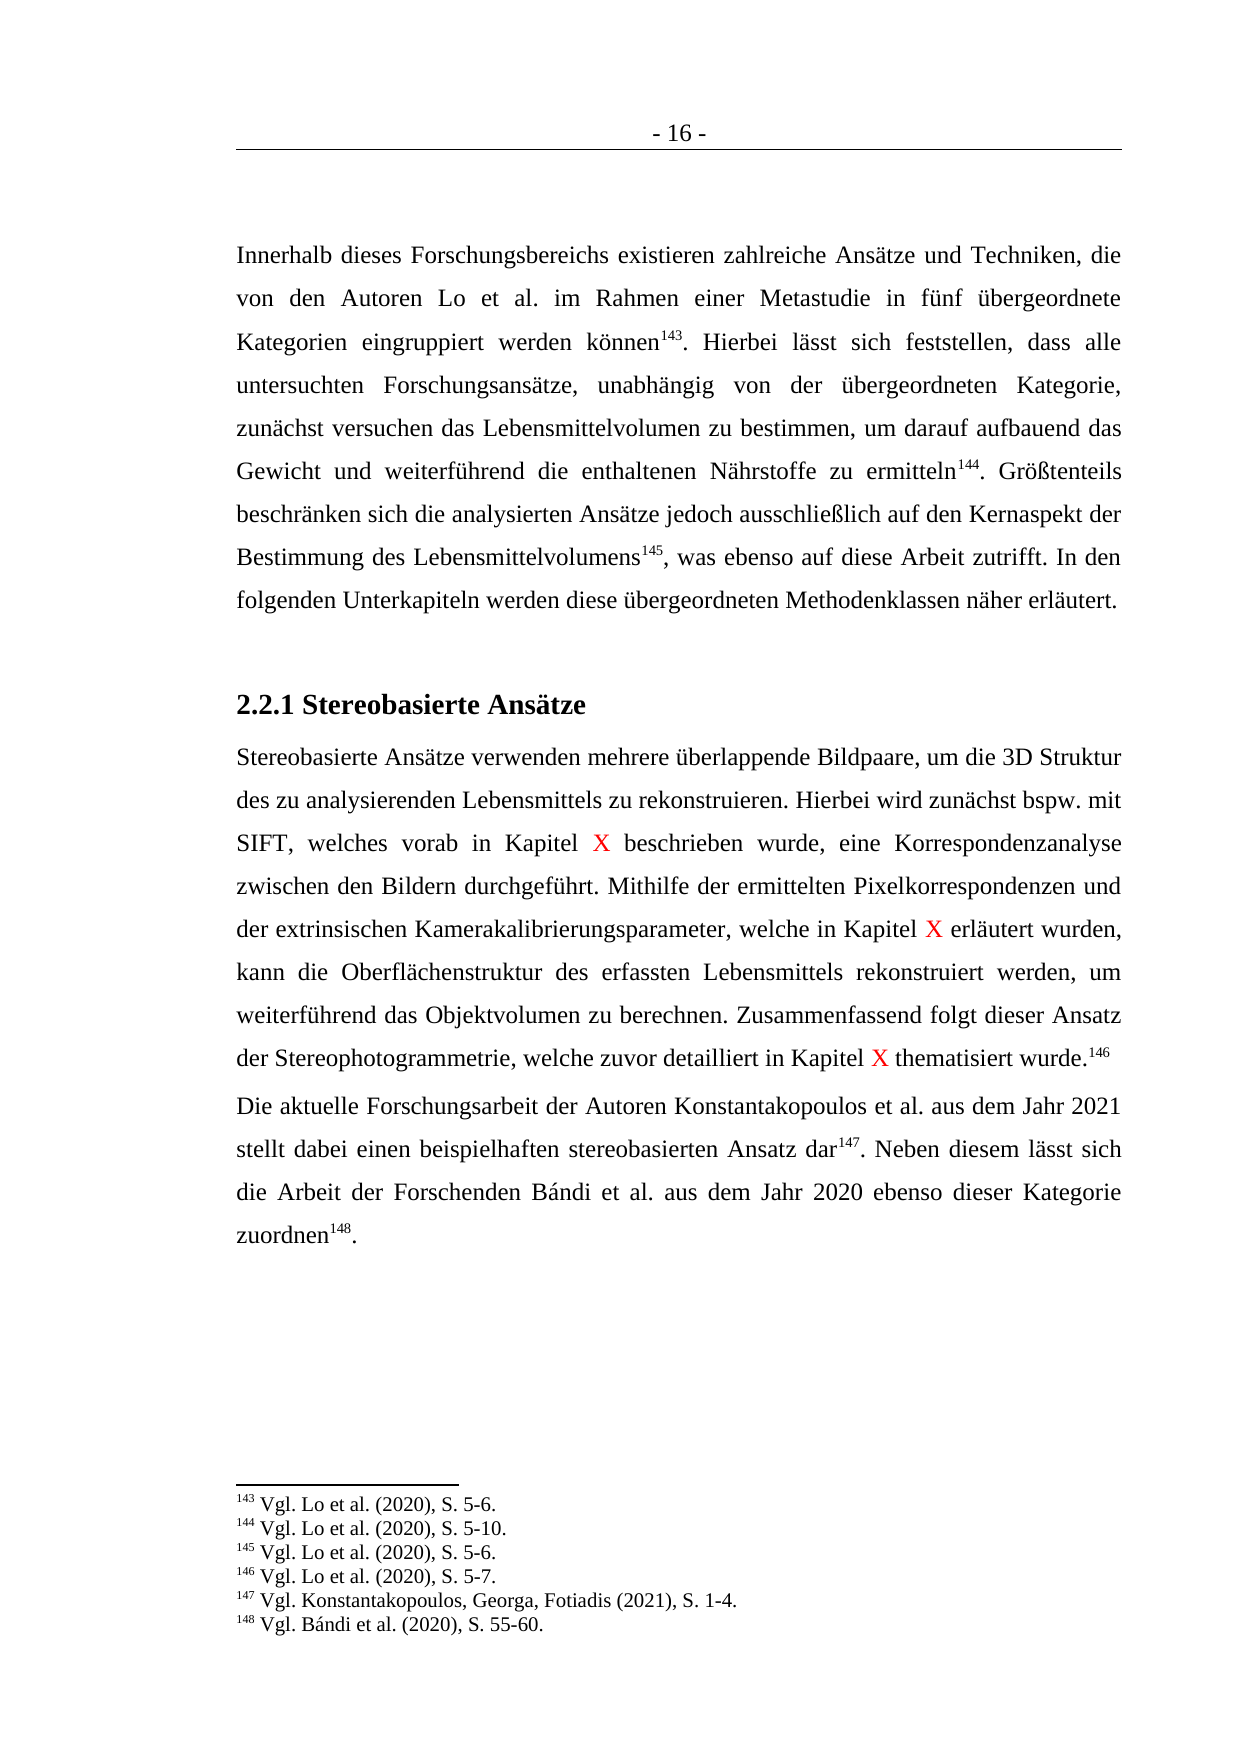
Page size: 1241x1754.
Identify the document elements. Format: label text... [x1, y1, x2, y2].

text Die aktuelle Forschungsarbeit der Autoren Konstantakopoulos et al. aus dem Jahr 2021 stellt dabei einen beispielhaften stereobasierten Ansatz dar. Neben diesem lässt sich die Arbeit der Forschenden Bándi et al. aus dem Jahr 2020 ebenso dieser Kategorie zuordnen. [236, 1091, 1122, 1249]
text Stereobasierte Ansätze verwenden mehrere überlappende Bildpaare, um die 3D Struktur des zu analysierenden Lebensmittels zu rekonstruieren. Hierbei wird zunächst bspw. mit SIFT, welches vorab in Kapitel X beschrieben wurde, eine Korrespondenzanalyse zwischen den Bildern durchgeführt. Mithilfe der ermittelten Pixelkorrespondenzen und der extrinsischen Kamerakalibrierungsparameter, welche in Kapitel X erläutert wurden, kann die Oberflächenstruktur des erfassten Lebensmittels rekonstruiert werden, um weiterführend das Objektvolumen zu berechnen. Zusammenfassend folgt dieser Ansatz der Stereophotogrammetrie, welche zuvor detailliert in Kapitel X thematisiert wurde. [236, 742, 1122, 1072]
text 2.2.1 Stereobasierte Ansätze [236, 687, 1122, 721]
text Innerhalb dieses Forschungsbereichs existieren zahlreiche Ansätze und Techniken, die von den Autoren Lo et al. im Rahmen einer Metastudie in fünf übergeordnete Kategorien eingruppiert werden können. Hierbei lässt sich feststellen, dass alle untersuchten Forschungsansätze, unabhängig von der übergeordneten Kategorie, zunächst versuchen das Lebensmittelvolumen zu bestimmen, um darauf aufbauend das Gewicht und weiterführend die enthaltenen Nährstoffe zu ermitteln. Größtenteils beschränken sich die analysierten Ansätze jedoch ausschließlich auf den Kernaspekt der Bestimmung des Lebensmittelvolumens, was ebenso auf diese Arbeit zutrifft. In den folgenden Unterkapiteln werden diese übergeordneten Methodenklassen näher erläutert. [236, 240, 1122, 614]
